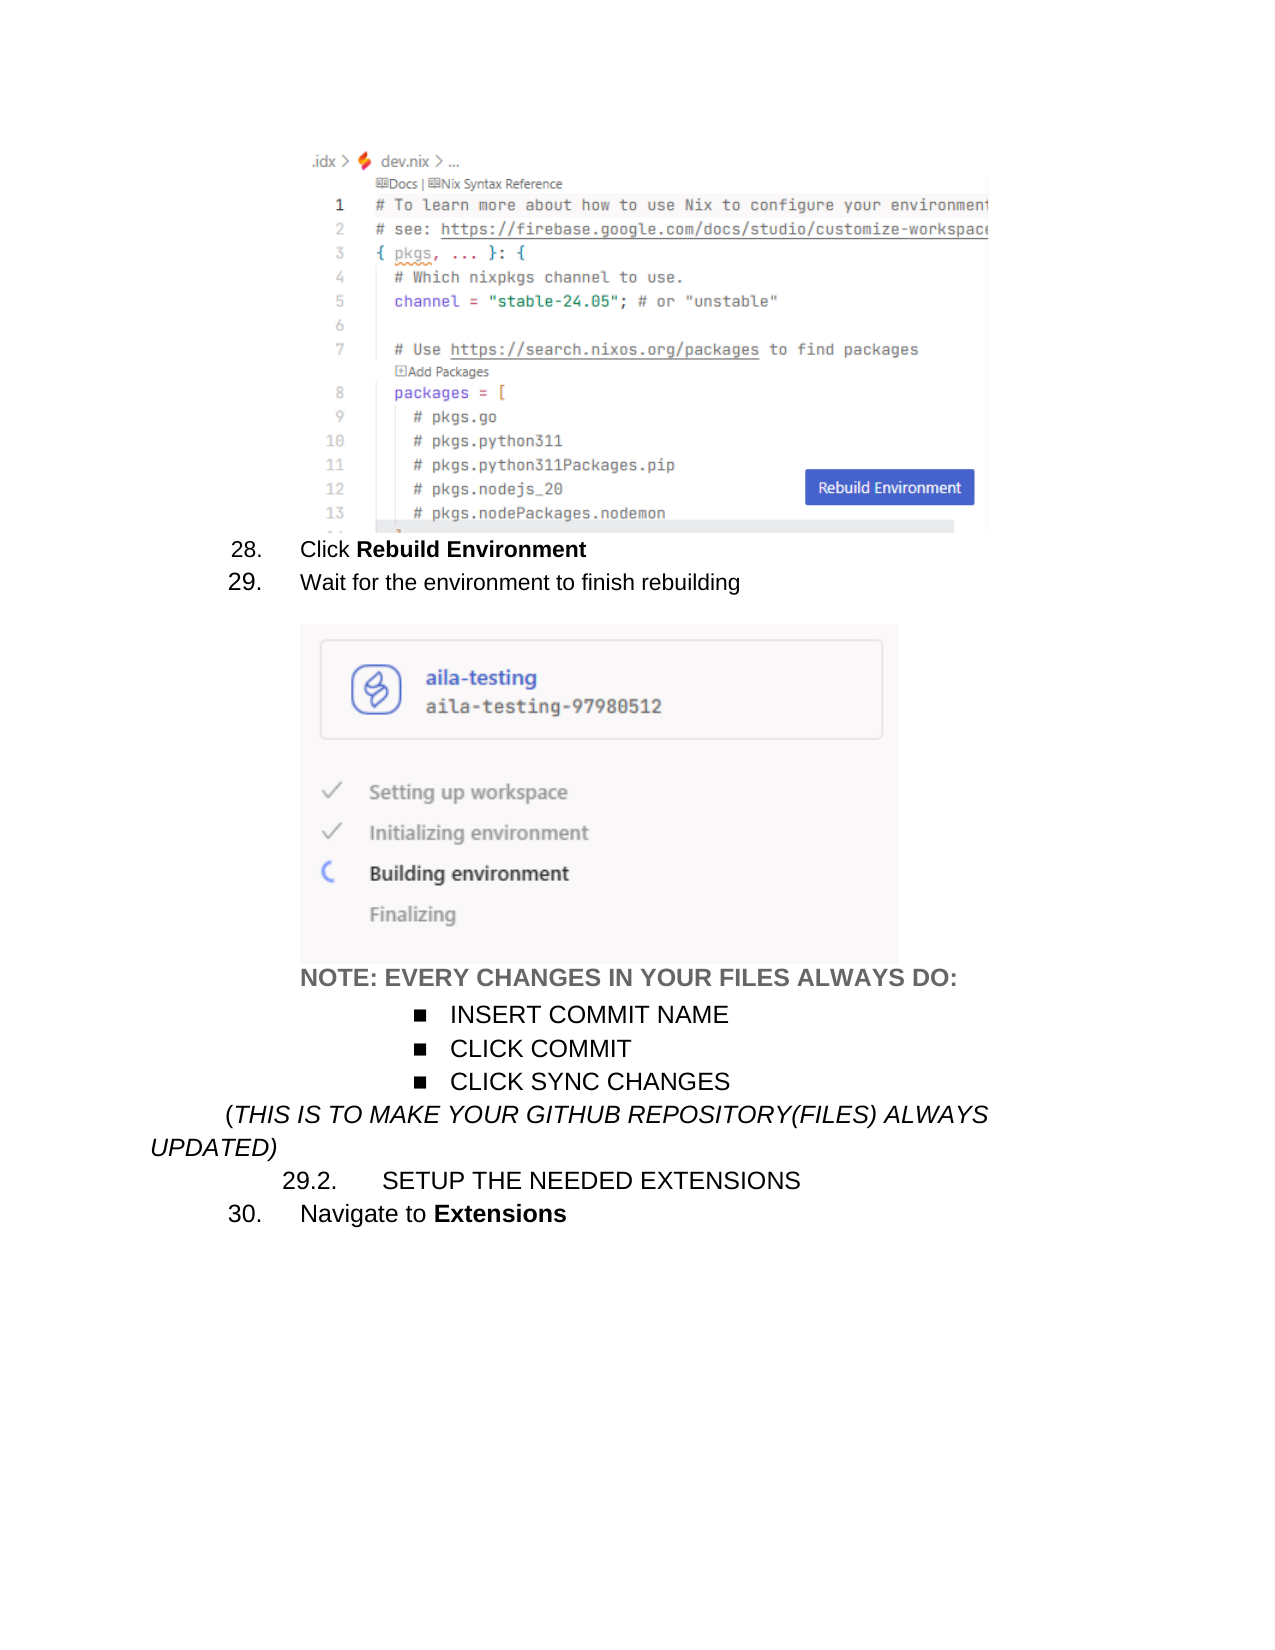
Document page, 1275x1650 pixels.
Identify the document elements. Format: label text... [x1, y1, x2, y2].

list Click Rebuild Environment [262, 536, 1125, 563]
list CLICK COMMIT [412, 1033, 1125, 1062]
list Navigate to Extensions [262, 1199, 1125, 1227]
picture [300, 624, 899, 964]
list INSERT COMMIT NAME [412, 1001, 1125, 1029]
subtitle Wait for the environment to finish rebuilding [262, 566, 1125, 595]
picture [300, 150, 989, 533]
text (THIS IS TO MAKE YOUR GITHUB REPOSITORY(FILES) ALWAYS UPDATED) [150, 1099, 1125, 1161]
list SETUP THE NEEDED EXTENSIONS [337, 1166, 1125, 1194]
list CLICK SYNC CHANGES [412, 1067, 1125, 1095]
